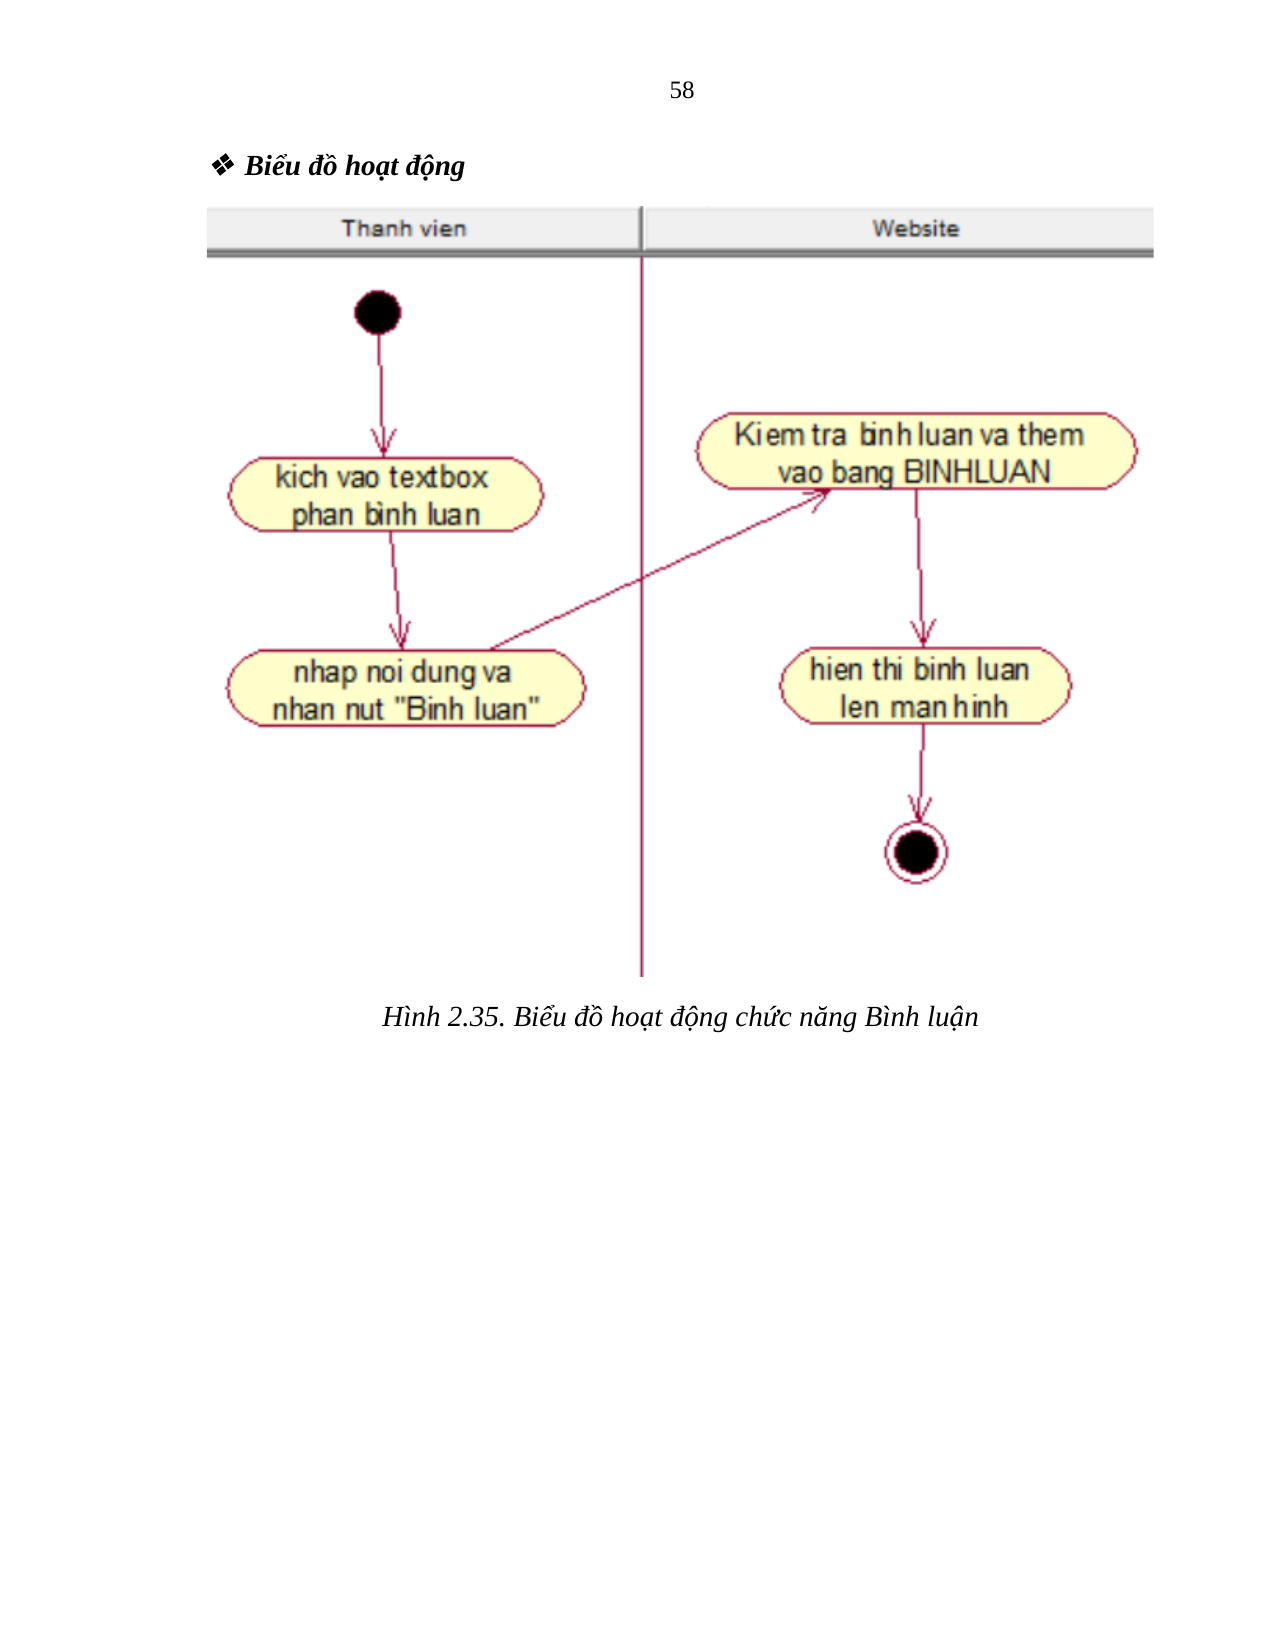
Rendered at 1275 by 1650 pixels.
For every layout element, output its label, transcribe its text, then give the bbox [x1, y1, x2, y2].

picture [206, 206, 1154, 977]
list Biểu đồ hoạt động [207, 148, 1157, 181]
text Hình 2.35. Biểu đồ hoạt động chức năng Bình luận [207, 999, 1157, 1033]
